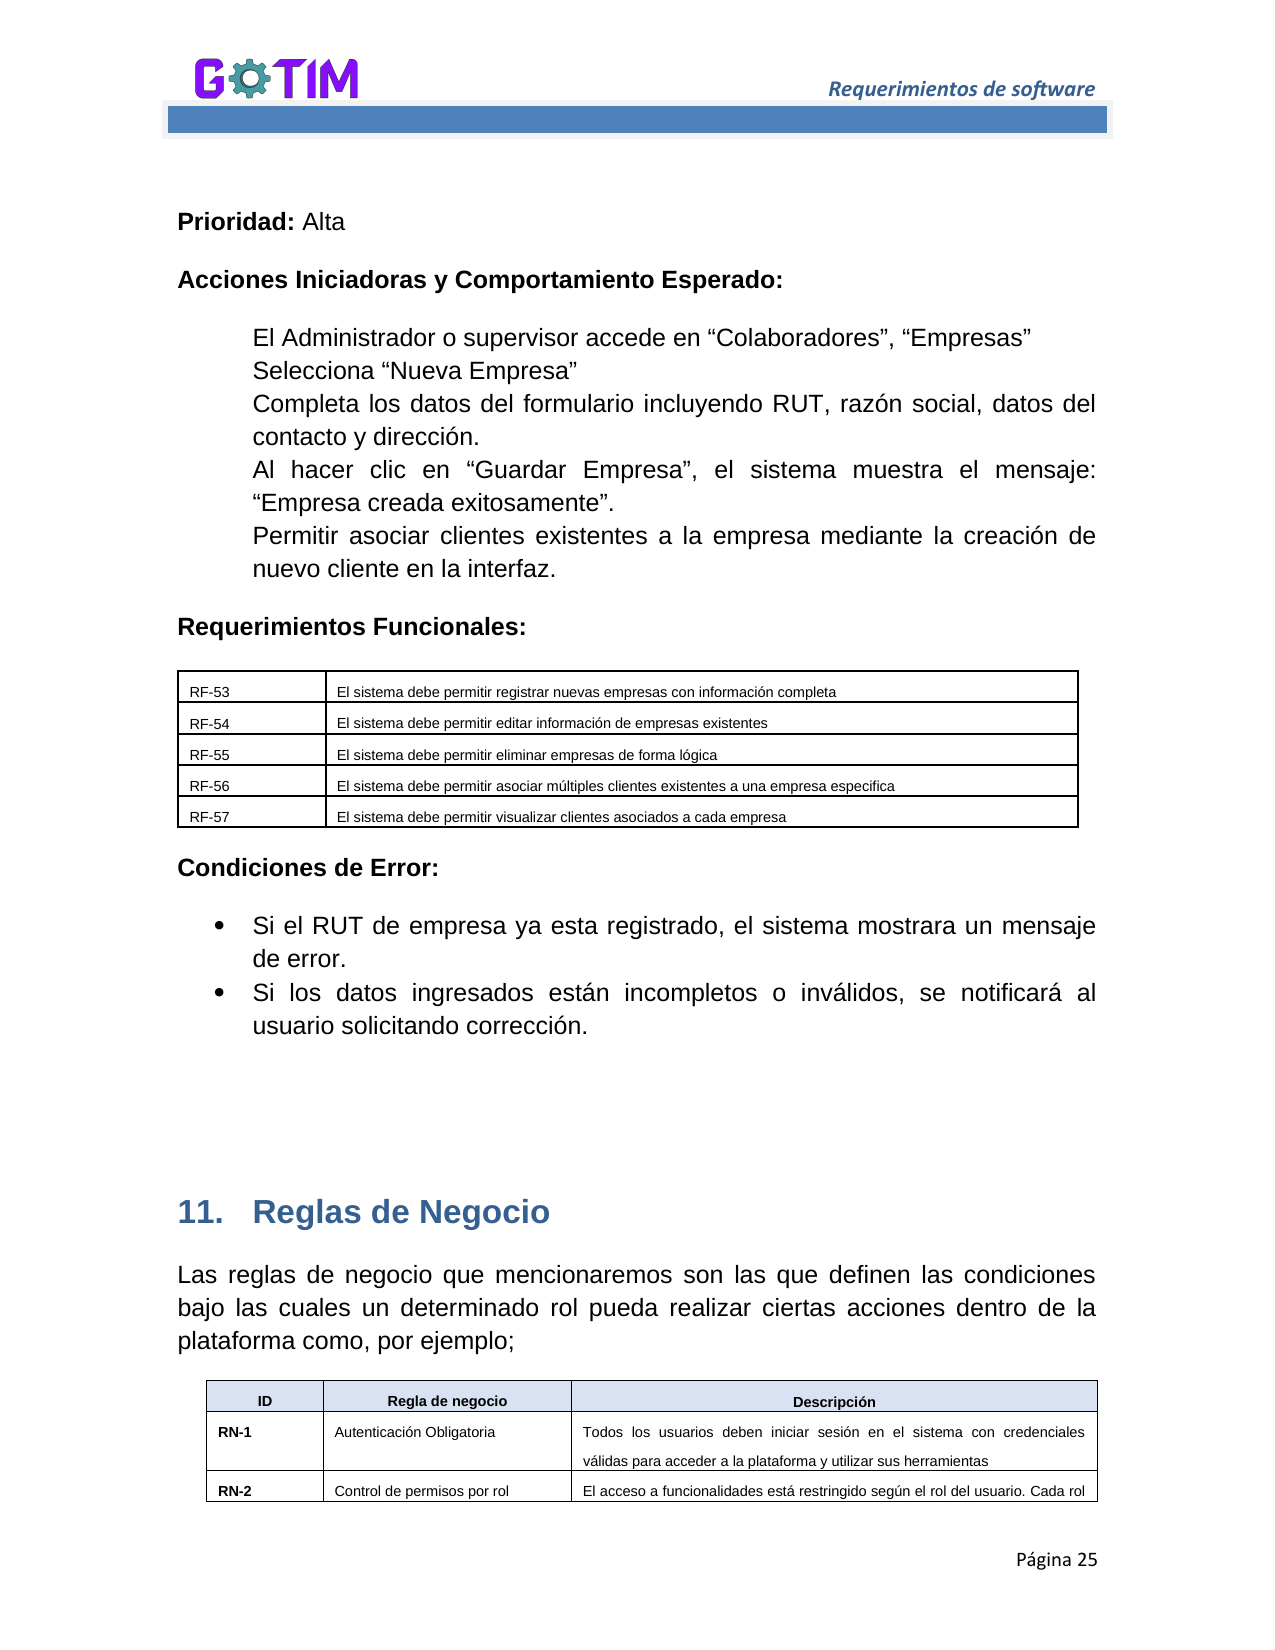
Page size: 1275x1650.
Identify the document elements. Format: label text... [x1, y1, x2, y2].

table_cell El acceso a funcionalidades está restringido según el rol del usuario. Cada rol se le asigna acciones predeterminadas a la plataforma [572, 1471, 1097, 1501]
table_cell RF-56 [179, 766, 325, 795]
table_cell RN-1 [207, 1412, 323, 1469]
list Selecciona “Nueva Empresa” [252, 356, 1098, 384]
list El Administrador o supervisor accede en “Colaboradores”, “Empresas” [252, 323, 1098, 352]
table_cell RN-2 [207, 1471, 323, 1501]
table_header RF-53 [179, 672, 325, 701]
text Requerimientos Funcionales: [177, 612, 1098, 641]
text Las reglas de negocio que mencionaremos son las que definen las condiciones bajo las cuales un determinado rol pueda realizar ciertas acciones dentro de la plataforma como, por ejemplo; [177, 1260, 1098, 1355]
table_cell RF-55 [179, 735, 325, 764]
list Completa los datos del formulario incluyendo RUT, razón social, datos del contacto y dirección. [252, 389, 1098, 451]
table_header Regla de negocio [324, 1381, 571, 1411]
text Condiciones de Error: [177, 853, 1098, 882]
table_header El sistema debe permitir registrar nuevas empresas con información completa [327, 672, 1077, 701]
table_cell Autenticación Obligatoria [324, 1412, 571, 1469]
picture [191, 22, 360, 142]
text Acciones Iniciadoras y Comportamiento Esperado: [177, 265, 1098, 293]
subtitle Reglas de Negocio [177, 1192, 1098, 1231]
table_cell RF-54 [179, 703, 325, 732]
table_cell El sistema debe permitir visualizar clientes asociados a cada empresa [327, 797, 1077, 826]
table_cell El sistema debe permitir asociar múltiples clientes existentes a una empresa especifica [327, 766, 1077, 795]
table_cell RF-57 [179, 797, 325, 826]
text Prioridad: Alta [177, 207, 1098, 236]
list Al hacer clic en “Guardar Empresa”, el sistema muestra el mensaje: “Empresa creada exitosamente”. [252, 455, 1098, 517]
table_header Descripción [572, 1381, 1097, 1411]
table_cell El sistema debe permitir eliminar empresas de forma lógica [327, 735, 1077, 764]
list Si el RUT de empresa ya esta registrado, el sistema mostrara un mensaje de error. [215, 911, 1098, 973]
table_cell El sistema debe permitir editar información de empresas existentes [327, 703, 1077, 732]
list Si los datos ingresados están incompletos o inválidos, se notificará al usuario solicitando corrección. [215, 977, 1098, 1039]
list Permitir asociar clientes existentes a la empresa mediante la creación de nuevo cliente en la interfaz. [252, 521, 1098, 583]
table_header ID [207, 1381, 323, 1411]
table_cell Control de permisos por rol [324, 1471, 571, 1501]
table_cell Todos los usuarios deben iniciar sesión en el sistema con credenciales válidas para acceder a la plataforma y utilizar sus herramientas [572, 1412, 1097, 1469]
